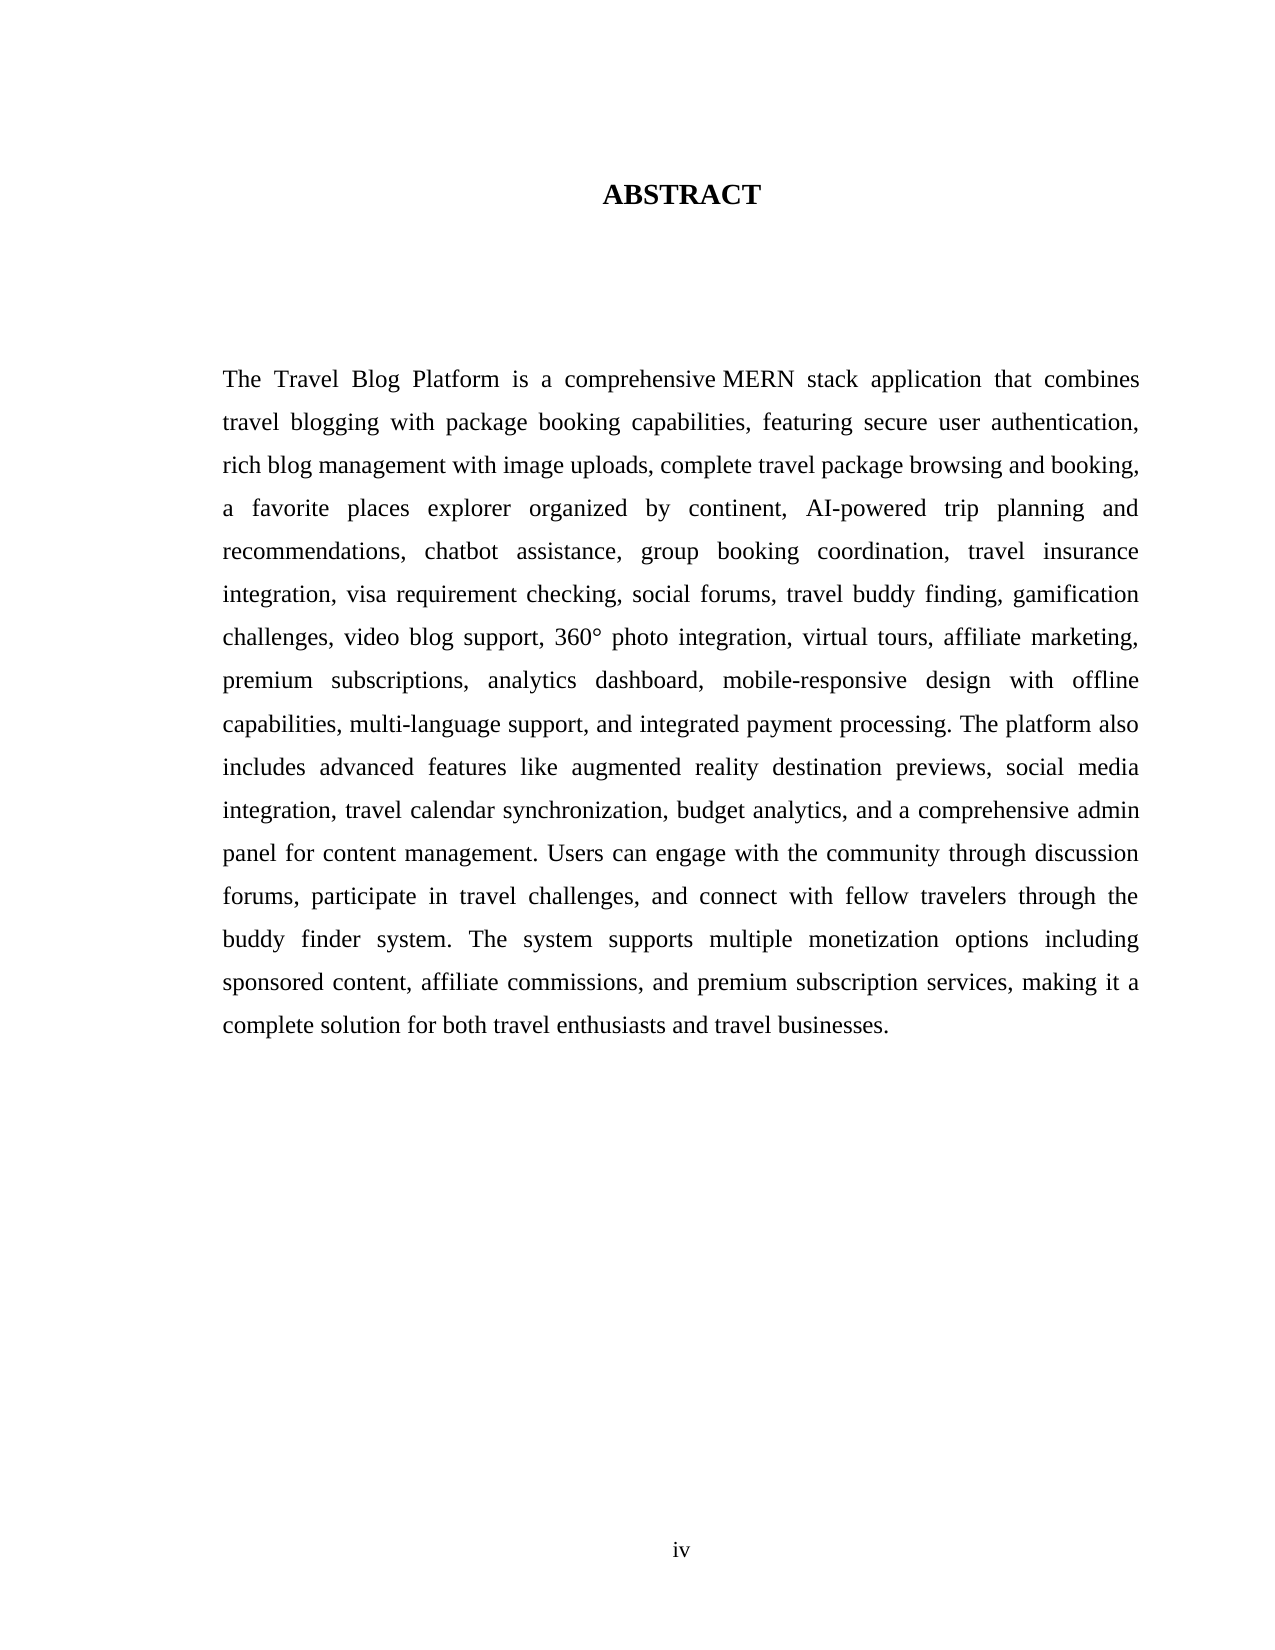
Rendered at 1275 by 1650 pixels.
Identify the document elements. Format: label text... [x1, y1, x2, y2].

text The Travel Blog Platform is a comprehensive MERN stack application that combines travel blogging with package booking capabilities, featuring secure user authentication, rich blog management with image uploads, complete travel package browsing and booking, a favorite places explorer organized by continent, AI-powered trip planning and recommendations, chatbot assistance, group booking coordination, travel insurance integration, visa requirement checking, social forums, travel buddy finding, gamification challenges, video blog support, 360° photo integration, virtual tours, affiliate marketing, premium subscriptions, analytics dashboard, mobile-responsive design with offline capabilities, multi-language support, and integrated payment processing. The platform also includes advanced features like augmented reality destination previews, social media integration, travel calendar synchronization, budget analytics, and a comprehensive admin panel for content management. Users can engage with the community through discussion forums, participate in travel challenges, and connect with fellow travelers through the buddy finder system. The system supports multiple monetization options including sponsored content, affiliate commissions, and premium subscription services, making it a complete solution for both travel enthusiasts and travel businesses. [222, 364, 1140, 1039]
subtitle ABSTRACT [430, 177, 933, 211]
